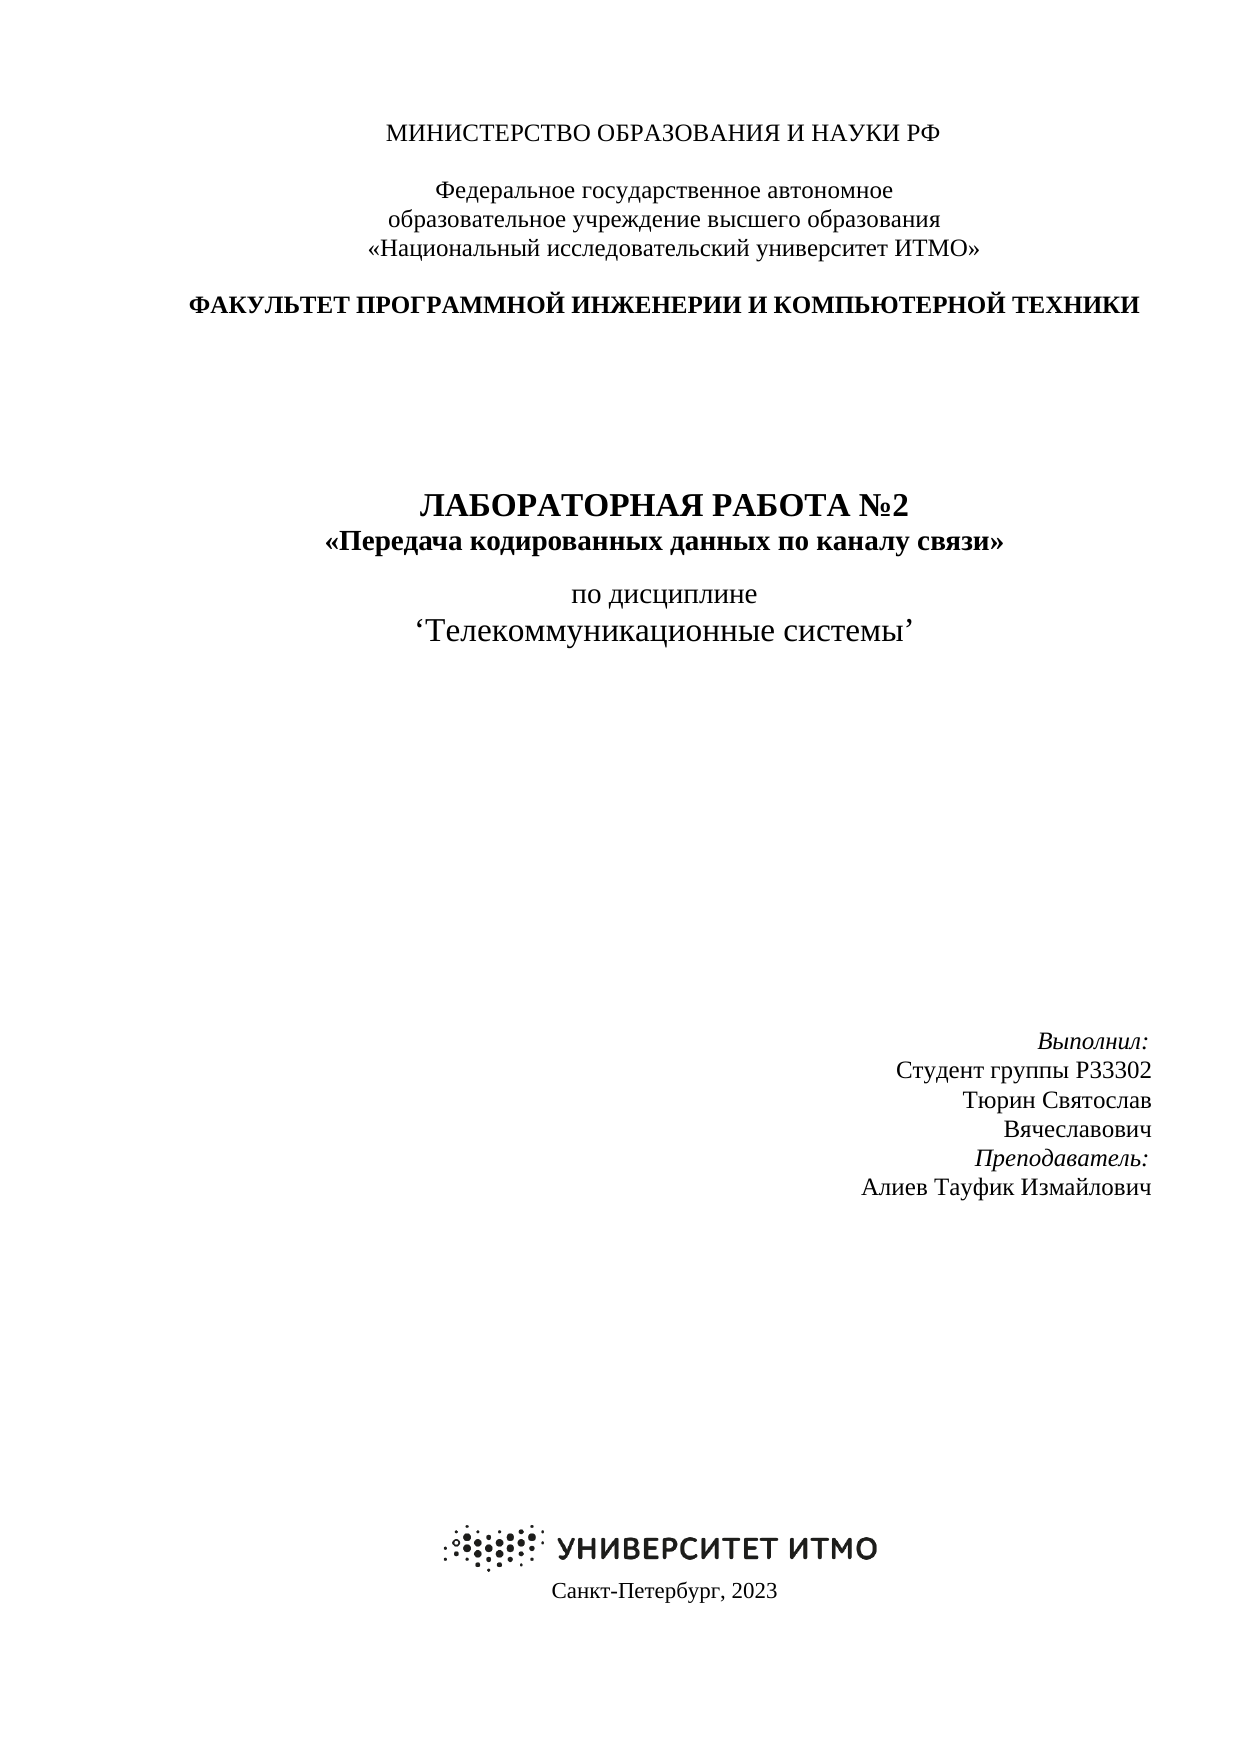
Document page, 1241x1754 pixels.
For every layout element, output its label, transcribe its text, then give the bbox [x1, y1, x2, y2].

text Выполнил: [852, 1026, 1152, 1055]
text Федеральное государственное автономное [177, 176, 1152, 204]
text Студент группы P33302 [852, 1056, 1152, 1084]
text факультет программной инженерии и компьютерной техники [177, 291, 1152, 319]
text Преподаватель: [852, 1143, 1152, 1172]
text «Передача кодированных данных по каналу связи» [177, 523, 1152, 557]
text Санкт-Петербург, 2023 [177, 1577, 1152, 1603]
text образовательное учреждение высшего образования [177, 204, 1152, 233]
text ЛАБОРАТОРНАЯ РАБОТА №2 [177, 485, 1152, 523]
text Тюрин Святослав Вячеславович [852, 1085, 1152, 1142]
text ‘Телекоммуникационные системы’ [177, 610, 1152, 648]
text Министерство образования и науки РФ [177, 118, 1149, 147]
text «Национальный исследовательский университет ИТМО» [177, 233, 1152, 262]
text по дисциплине [177, 576, 1152, 609]
text Алиев Тауфик Измайлович [852, 1172, 1152, 1201]
picture [421, 1502, 900, 1578]
